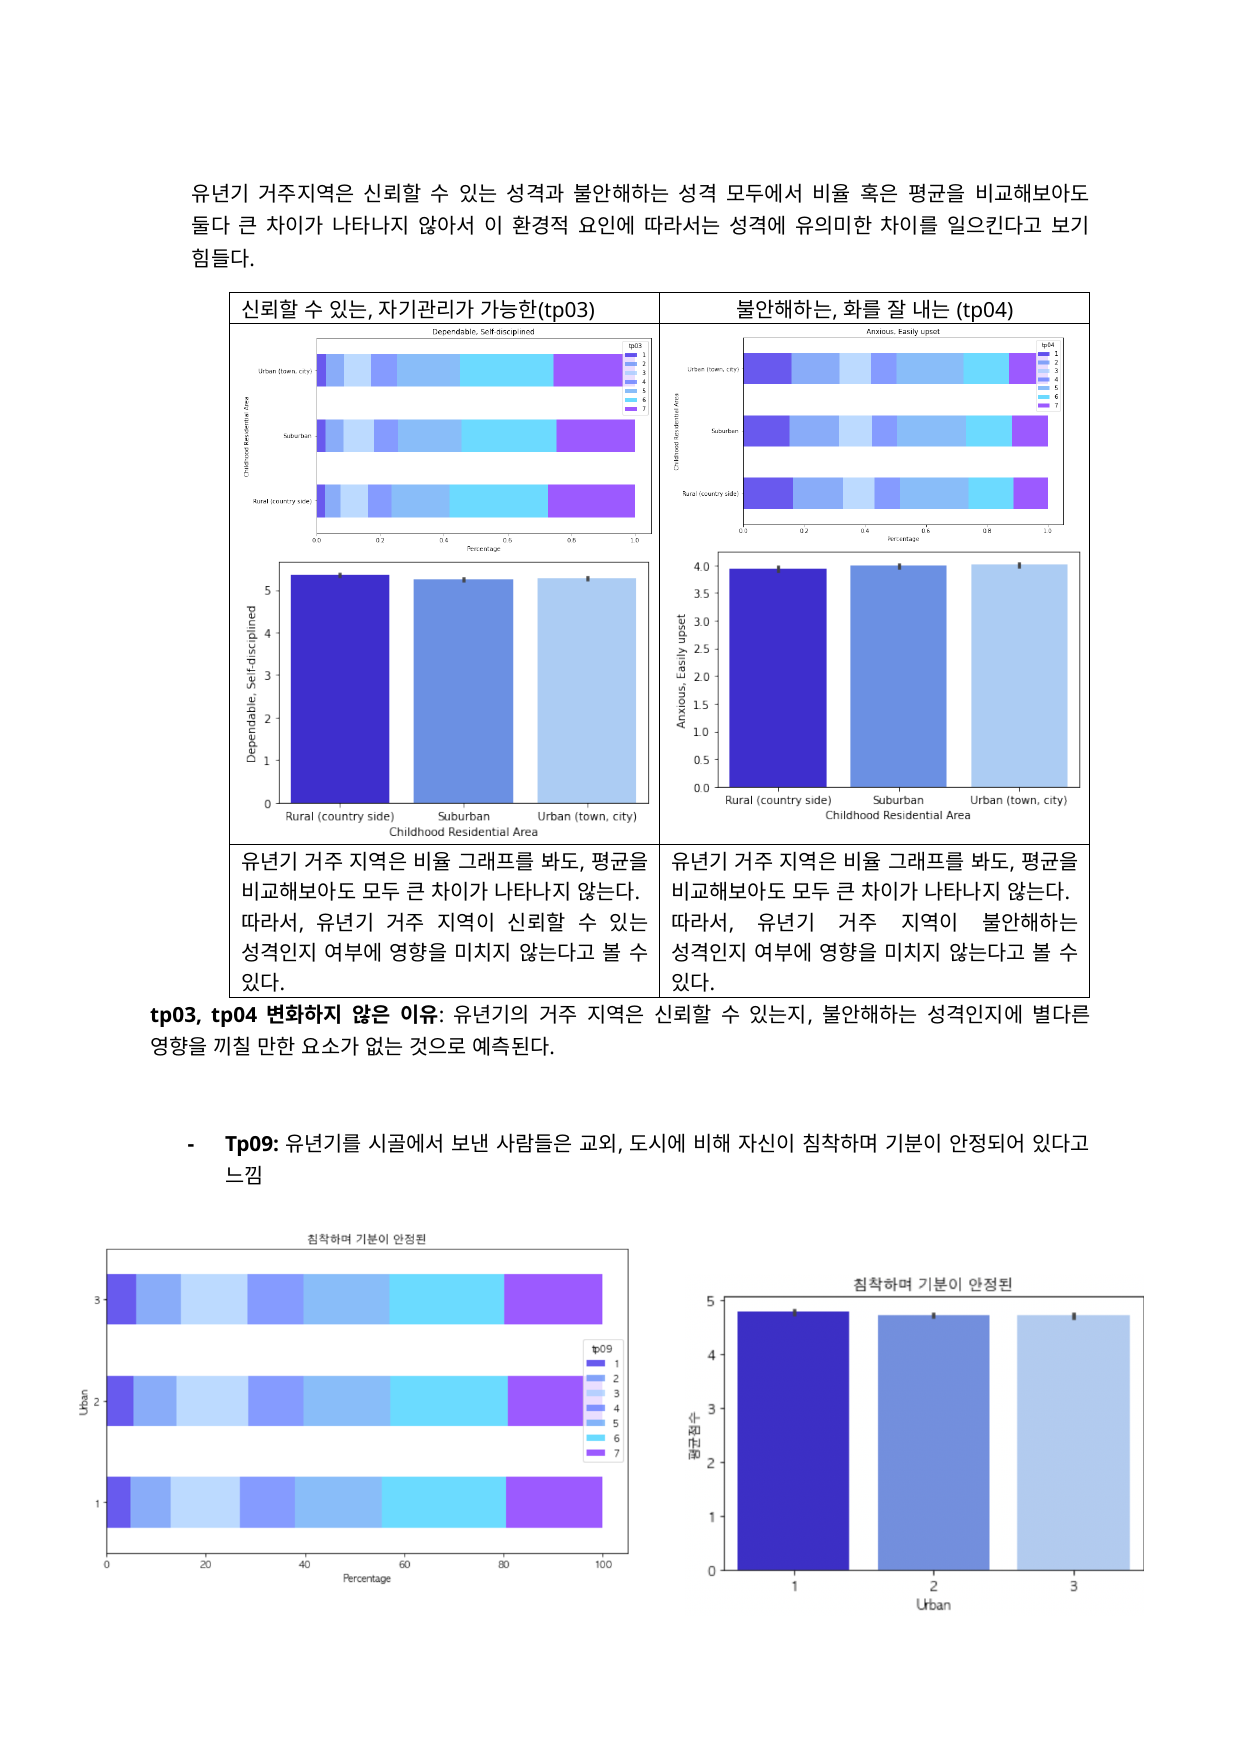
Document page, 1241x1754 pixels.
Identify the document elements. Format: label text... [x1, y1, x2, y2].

table_cell 유년기 거주 지역은 비율 그래프를 봐도, 평균을 비교해보아도 모두 큰 차이가 나타나지 않는다. 따라서, 유년기 거주 지역이 불안해하는 성격인지 여부에 영향을 미치지 않는다고 볼 수 있다. [660, 845, 1089, 997]
text 유년기 거주지역은 신뢰할 수 있는 성격과 불안해하는 성격 모두에서 비율 혹은 평균을 비교해보아도 둘다 큰 차이가 나타나지 않아서 이 환경적 요인에 따라서는 성격에 유의미한 차이를 일으킨다고 보기 힘들다. [192, 177, 1090, 273]
table_cell [230, 324, 241, 844]
list Tp09: 유년기를 시골에서 보낸 사람들은 교외, 도시에 비해 자신이 침착하며 기분이 안정되어 있다고 느낌 [187, 1127, 1090, 1189]
picture [684, 1274, 1144, 1616]
table_header 불안해하는, 화를 잘 내는 (tp04) [660, 293, 1089, 323]
table_cell [655, 324, 659, 844]
picture [671, 324, 1087, 828]
table_cell 유년기 거주 지역은 비율 그래프를 봐도, 평균을 비교해보아도 모두 큰 차이가 나타나지 않는다. 따라서, 유년기 거주 지역이 신뢰할 수 있는 성격인지 여부에 영향을 미치지 않는다고 볼 수 있다. [230, 845, 659, 997]
table_cell [660, 324, 1089, 844]
picture [241, 324, 656, 845]
table_header 신뢰할 수 있는, 자기관리가 가능한(tp03) [230, 293, 659, 323]
picture [77, 1228, 630, 1585]
text tp03, tp04 변화하지 않은 이유: 유년기의 거주 지역은 신뢰할 수 있는지, 불안해하는 성격인지에 별다른 영향을 끼칠 만한 요소가 없는 것으로 예측된다. [150, 998, 1090, 1061]
